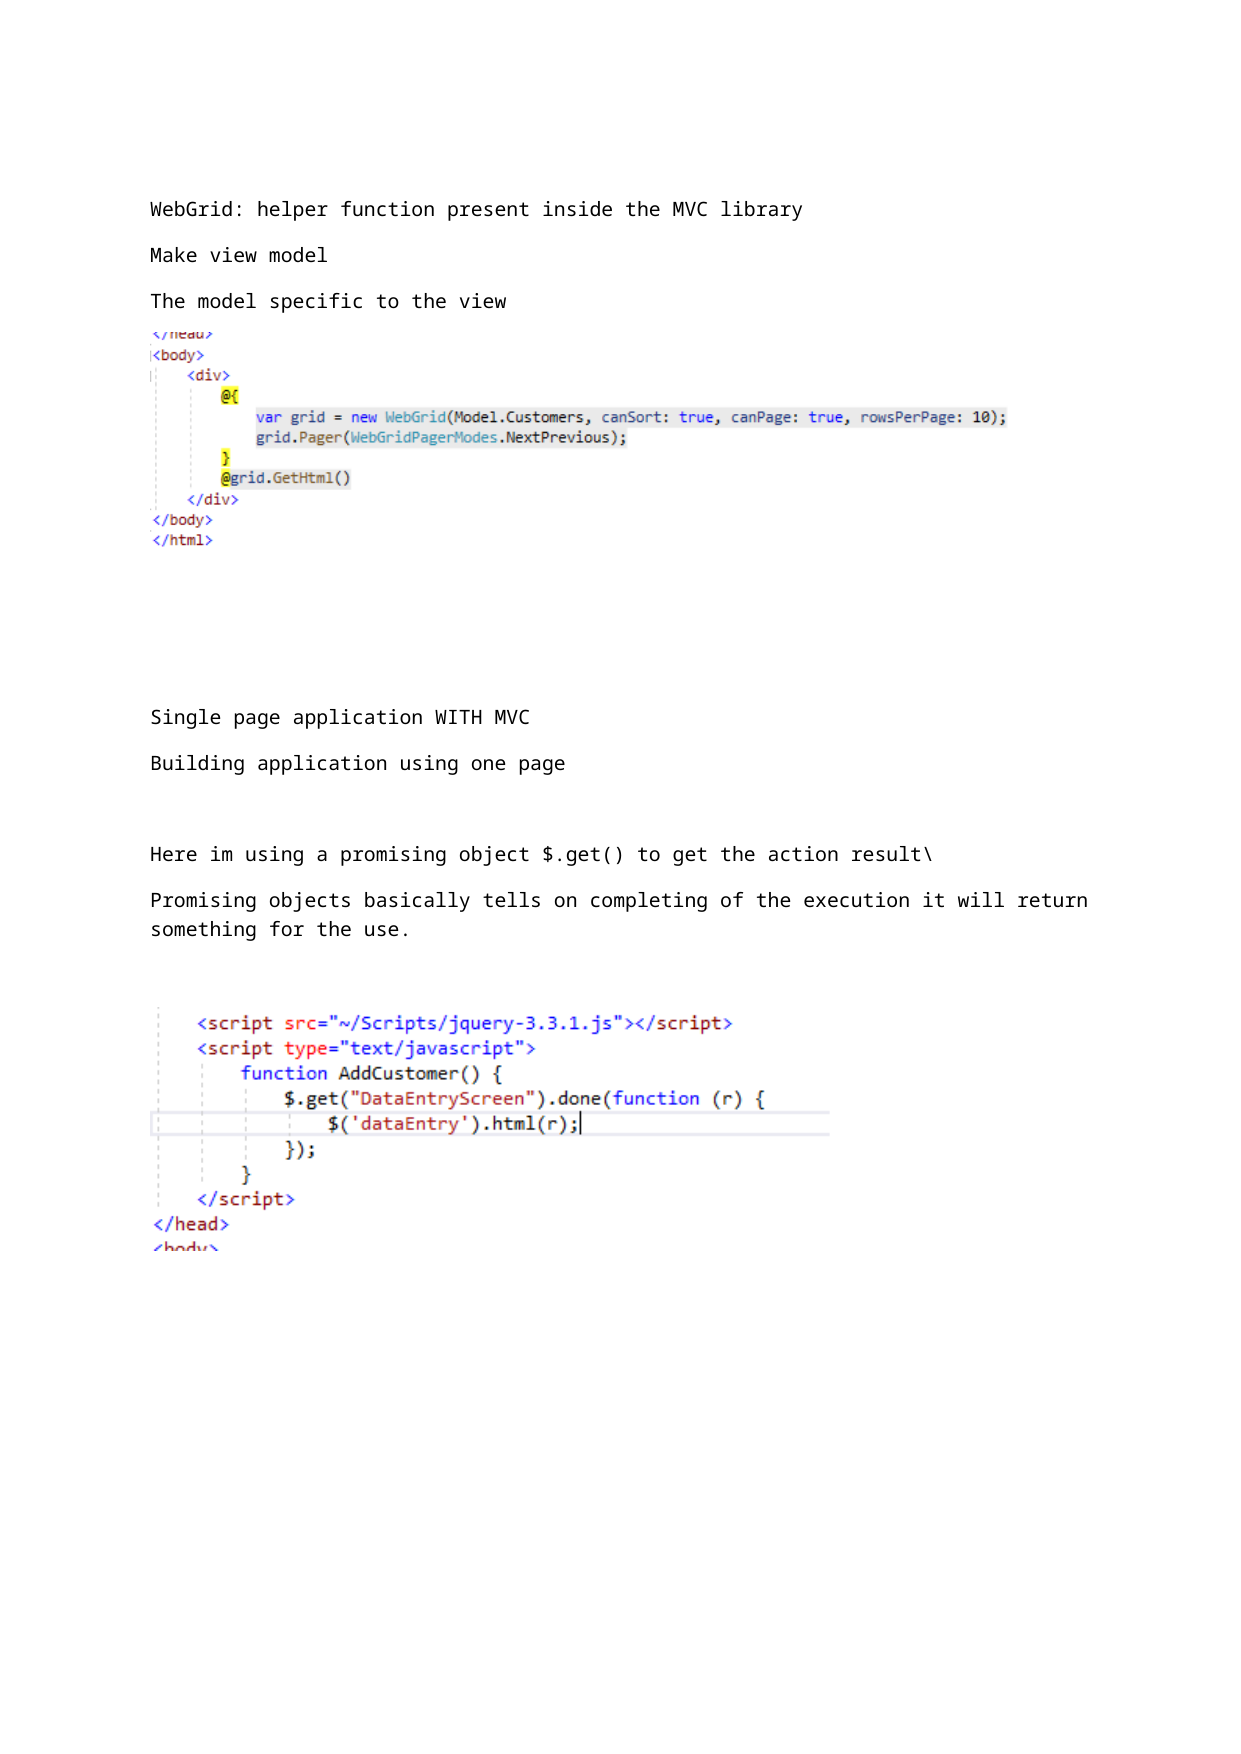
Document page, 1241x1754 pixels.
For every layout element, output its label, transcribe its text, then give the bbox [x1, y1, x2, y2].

text Single page application WITH MVC [150, 703, 1090, 731]
text WebGrid: helper function present inside the MVC library [150, 196, 1090, 223]
text Make view model [150, 241, 1090, 268]
text Here im using a promising object $.get() to get the action result\ [150, 841, 1090, 868]
picture [150, 1007, 830, 1251]
text Promising objects basically tells on completing of the execution it will return something for the use. [150, 886, 1090, 942]
picture [150, 332, 1091, 548]
text The model specific to the view [150, 287, 1090, 314]
text Building application using one page [150, 749, 1090, 776]
